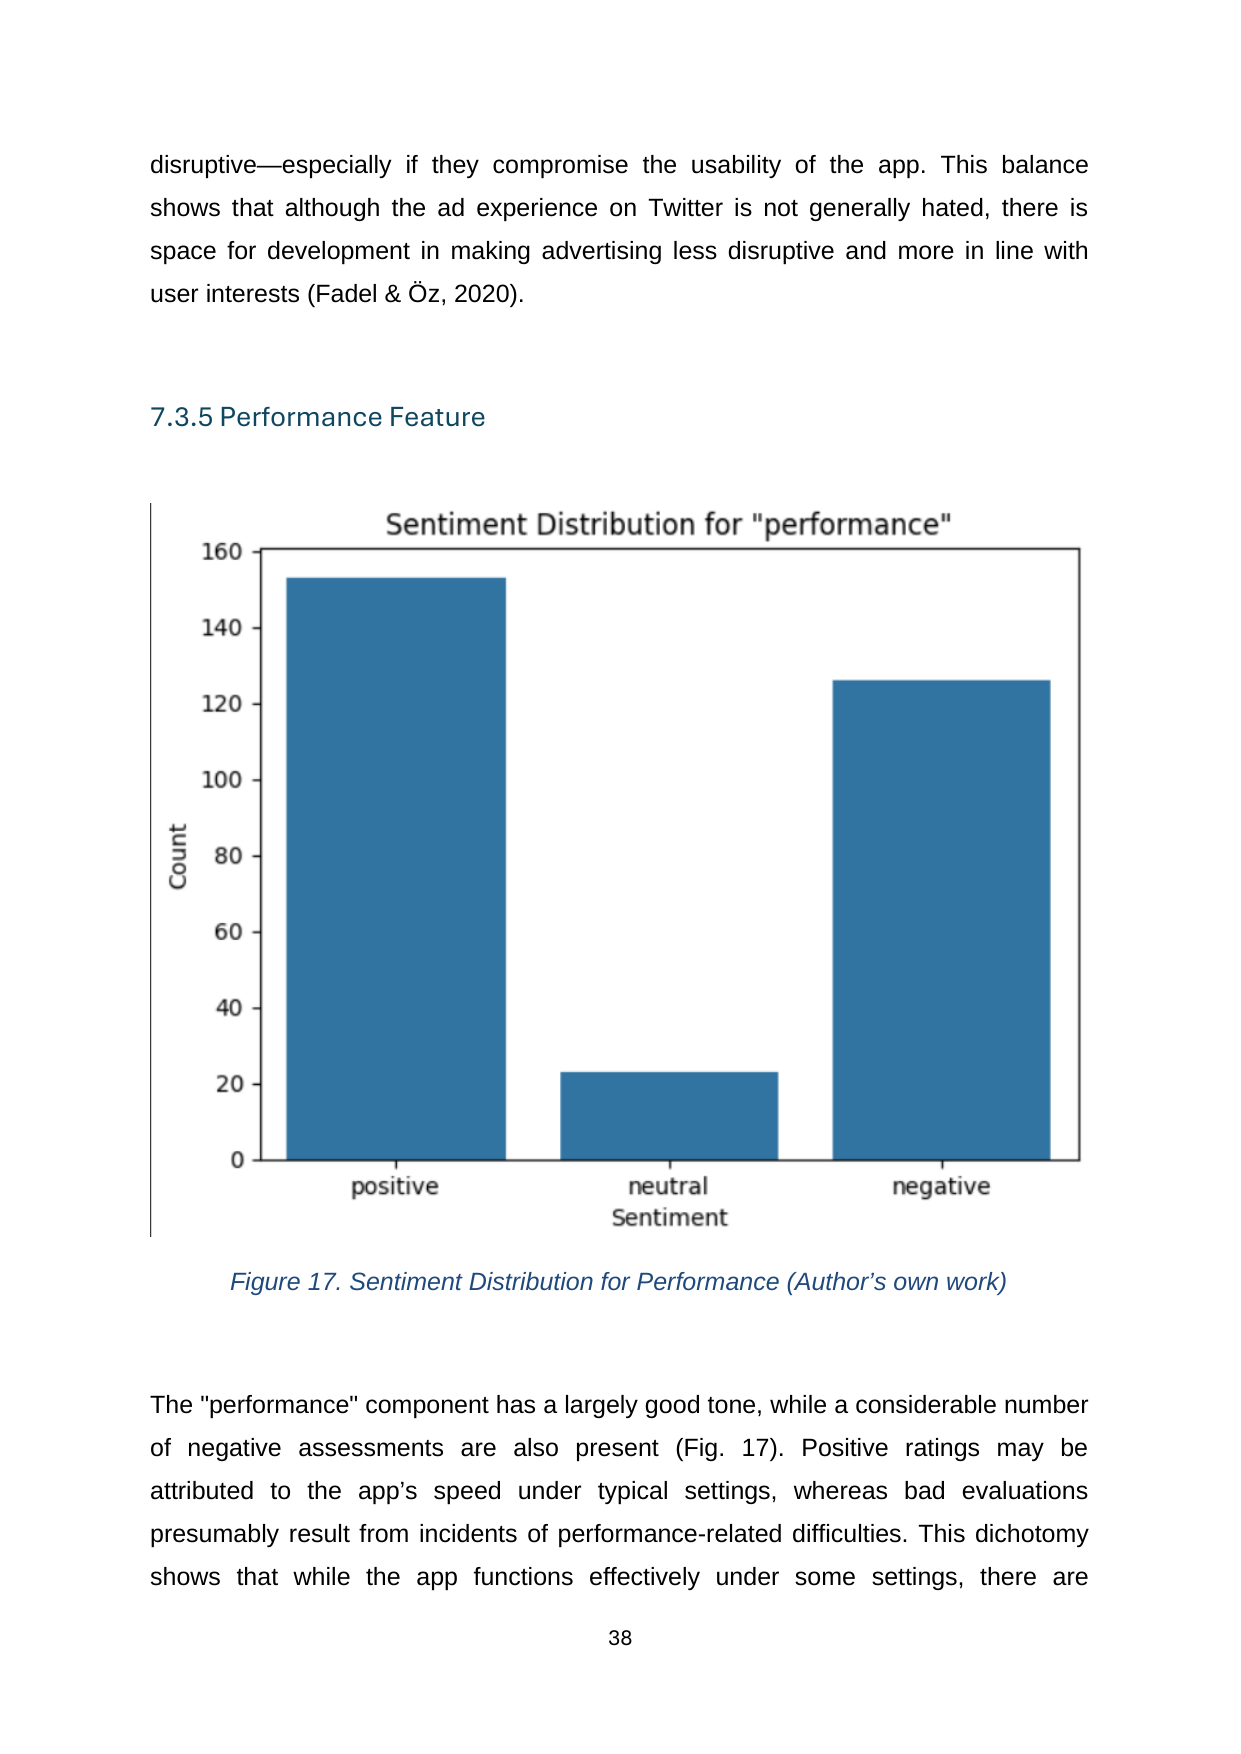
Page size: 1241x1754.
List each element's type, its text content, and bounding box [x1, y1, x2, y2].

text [150, 150, 1090, 308]
picture [150, 503, 1091, 1237]
subtitle 7.3.5 Performance Feature [150, 399, 1090, 434]
text Figure 17. Sentiment Distribution for Performance (Author’s own work) [150, 1267, 1090, 1296]
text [150, 1390, 1090, 1591]
